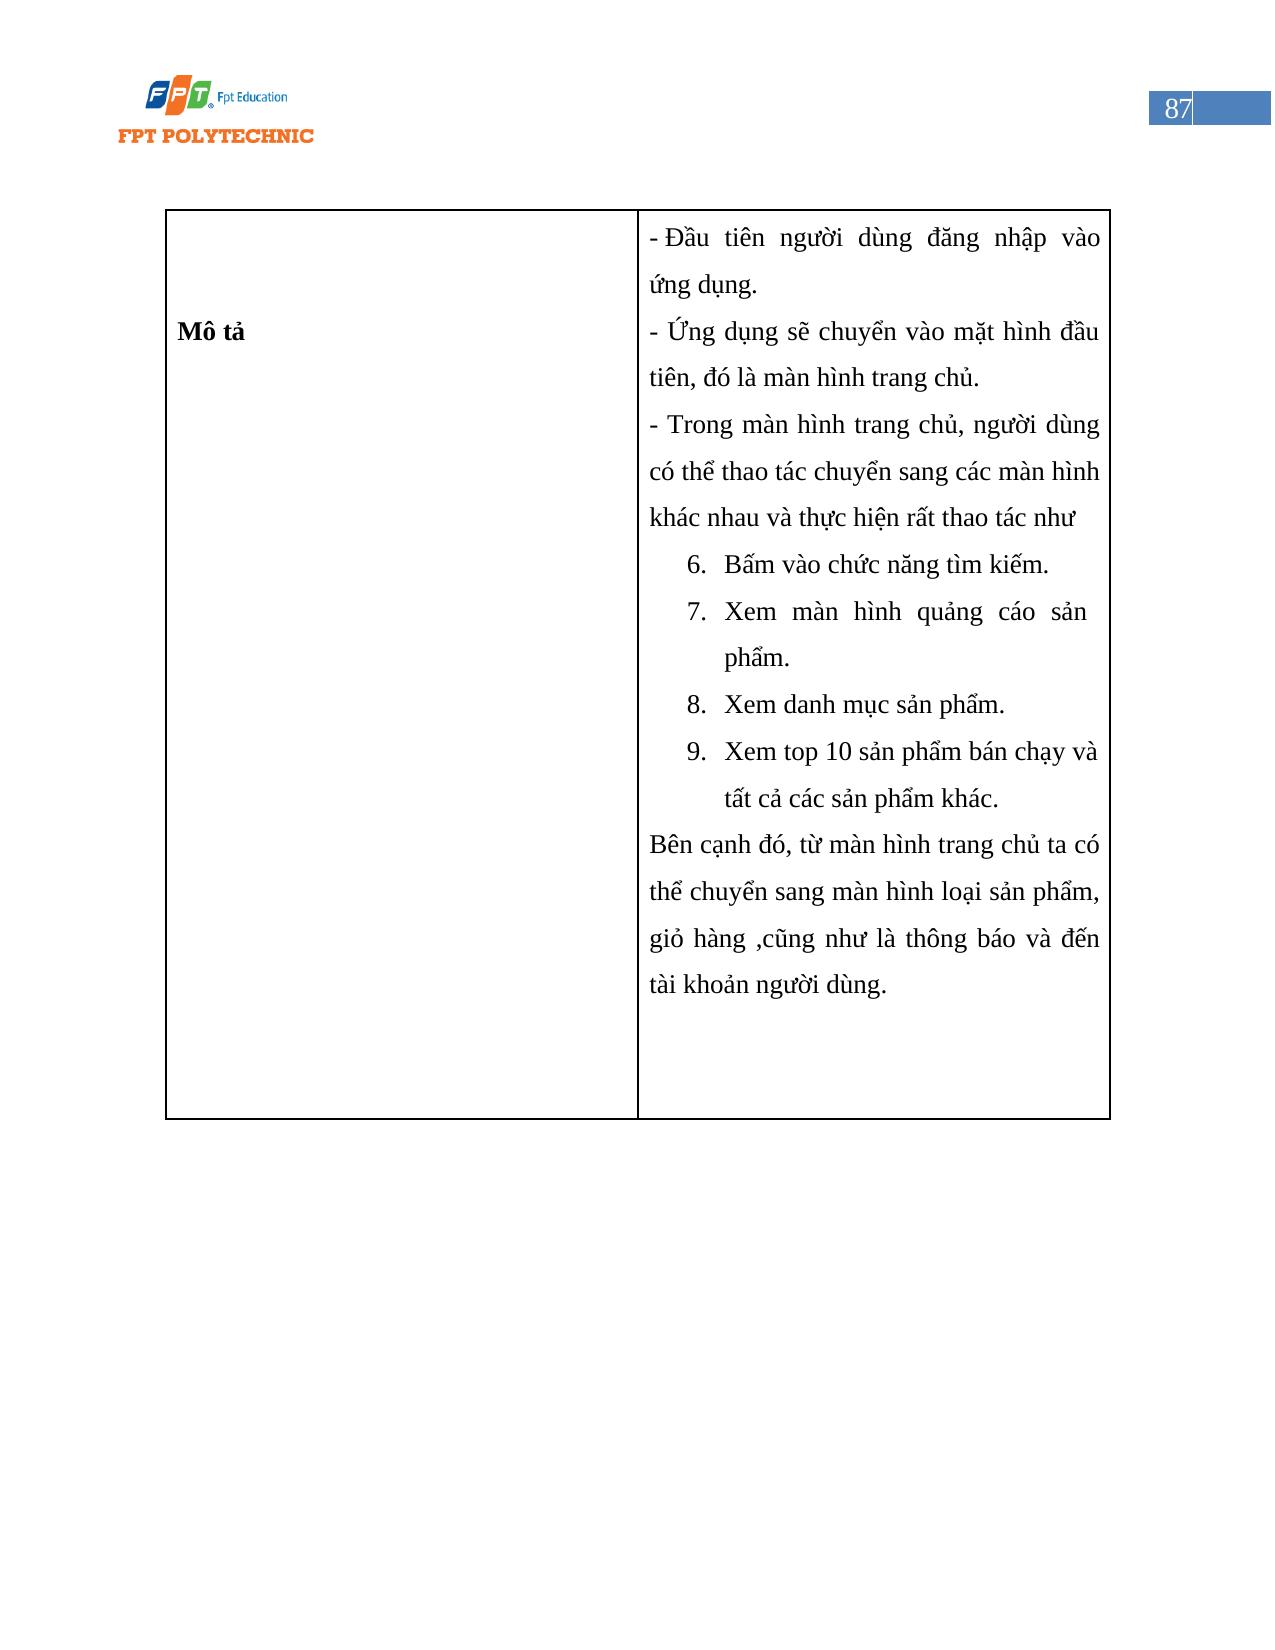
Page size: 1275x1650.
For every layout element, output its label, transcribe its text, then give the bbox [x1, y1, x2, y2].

table_header Mô tả [167, 211, 637, 1117]
picture [118, 75, 314, 143]
table_header Đầu tiên người dùng đăng nhập vào ứng dụng. Ứng dụng sẽ chuyển vào mặt hình đầu tiên, đó là màn hình trang chủ. Trong màn hình trang chủ, người dùng có thể thao tác chuyển sang các màn hình khác nhau và thực hiện rất thao tác như Bấm vào chức năng tìm kiếm. Xem màn hình quảng cáo sản phẩm. Xem danh mục sản phẩm. Xem top 10 sản phẩm bán chạy và tất cả các sản phẩm khác. Bên cạnh đó, từ màn hình trang chủ ta có thể chuyển sang màn hình loại sản phẩm, giỏ hàng ,cũng như là thông báo và đến tài khoản người dùng. [639, 211, 1109, 1117]
